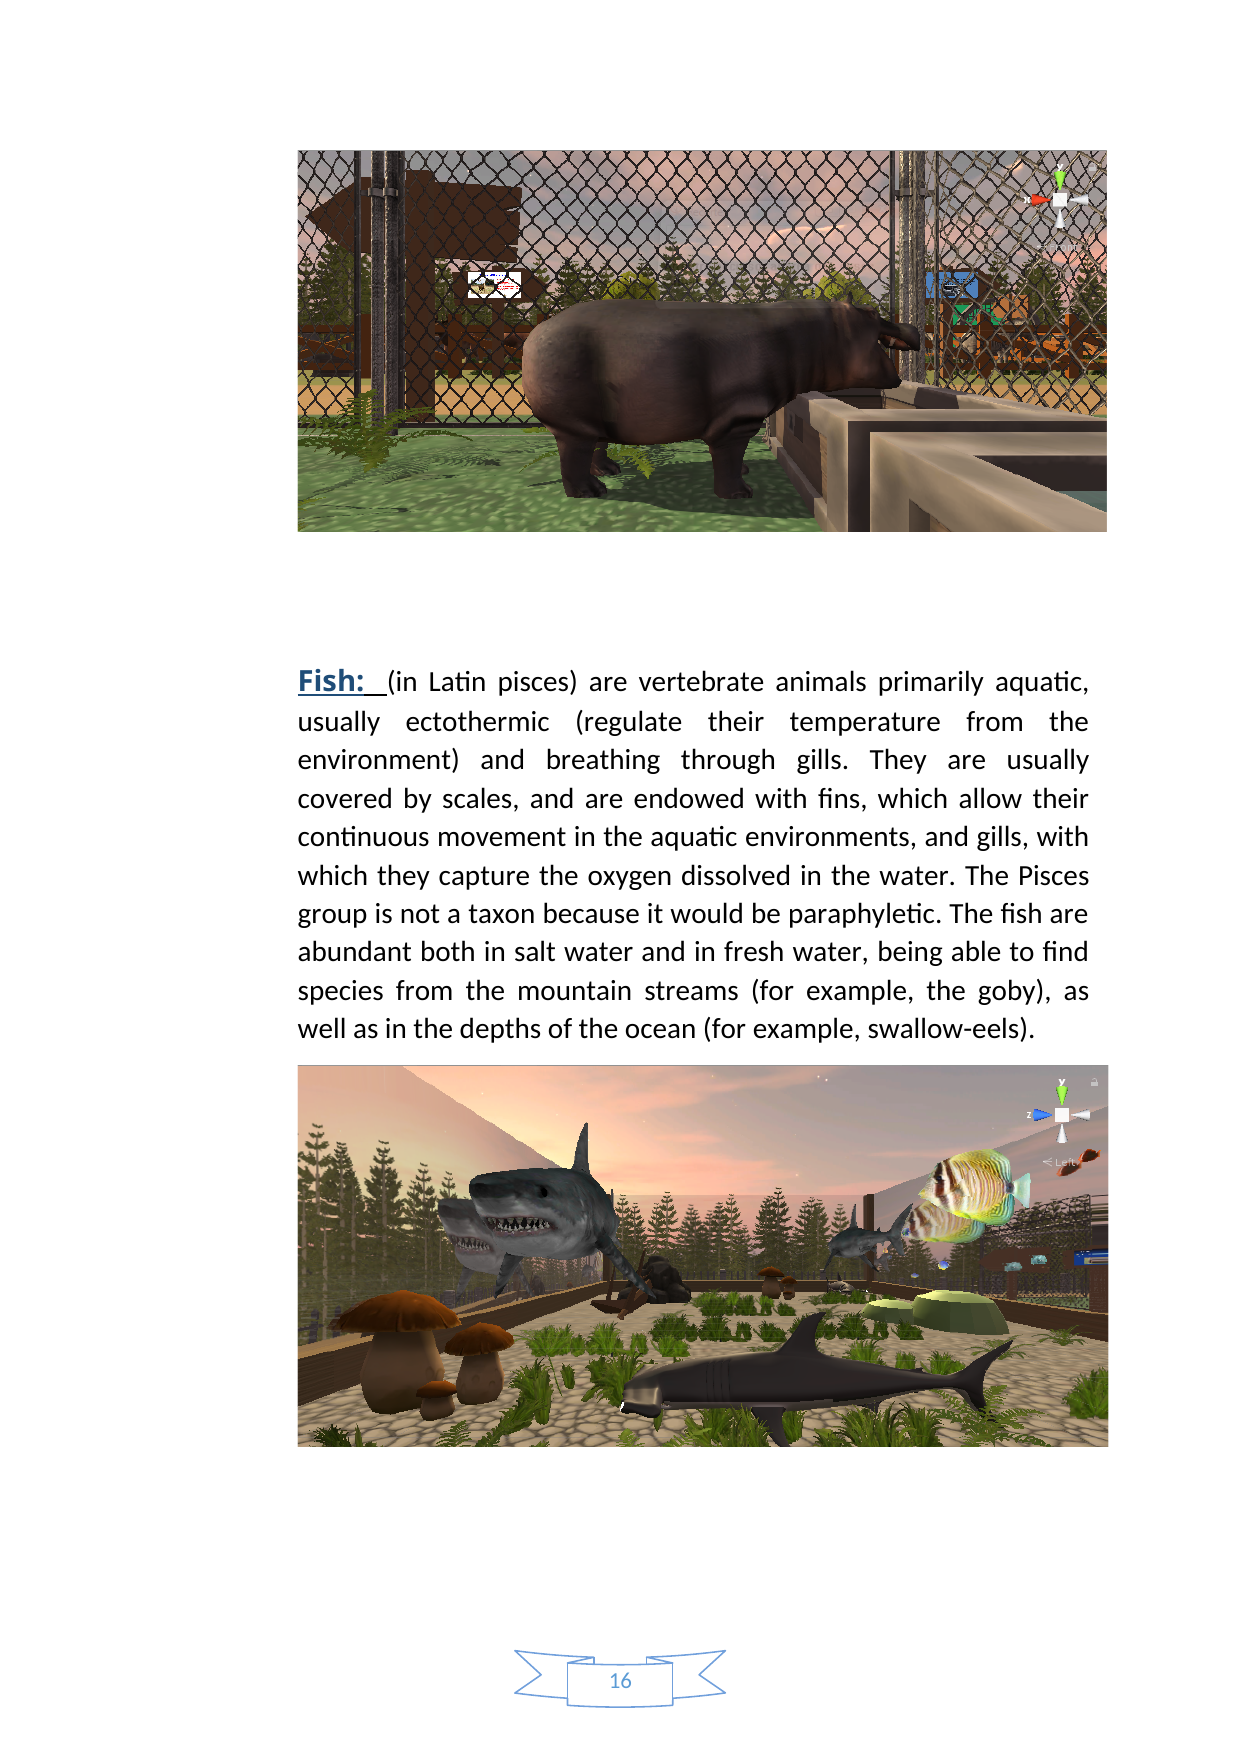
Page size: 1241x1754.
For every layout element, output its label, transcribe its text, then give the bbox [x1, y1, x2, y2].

picture [297, 150, 1107, 532]
text Fish: (in Latin pisces) are vertebrate animals primarily aquatic, usually ectothermic (regulate their temperature from the environment) and breathing through gills. They are usually covered by scales, and are endowed with fins, which allow their continuous movement in the aquatic environments, and gills, with which they capture the oxygen dissolved in the water. The Pisces group is not a taxon because it would be paraphyletic. The fish are abundant both in salt water and in fresh water, being able to find species from the mountain streams (for example, the goby), as well as in the depths of the ocean (for example, swallow-eels). [297, 660, 1090, 1046]
picture [297, 1065, 1109, 1447]
